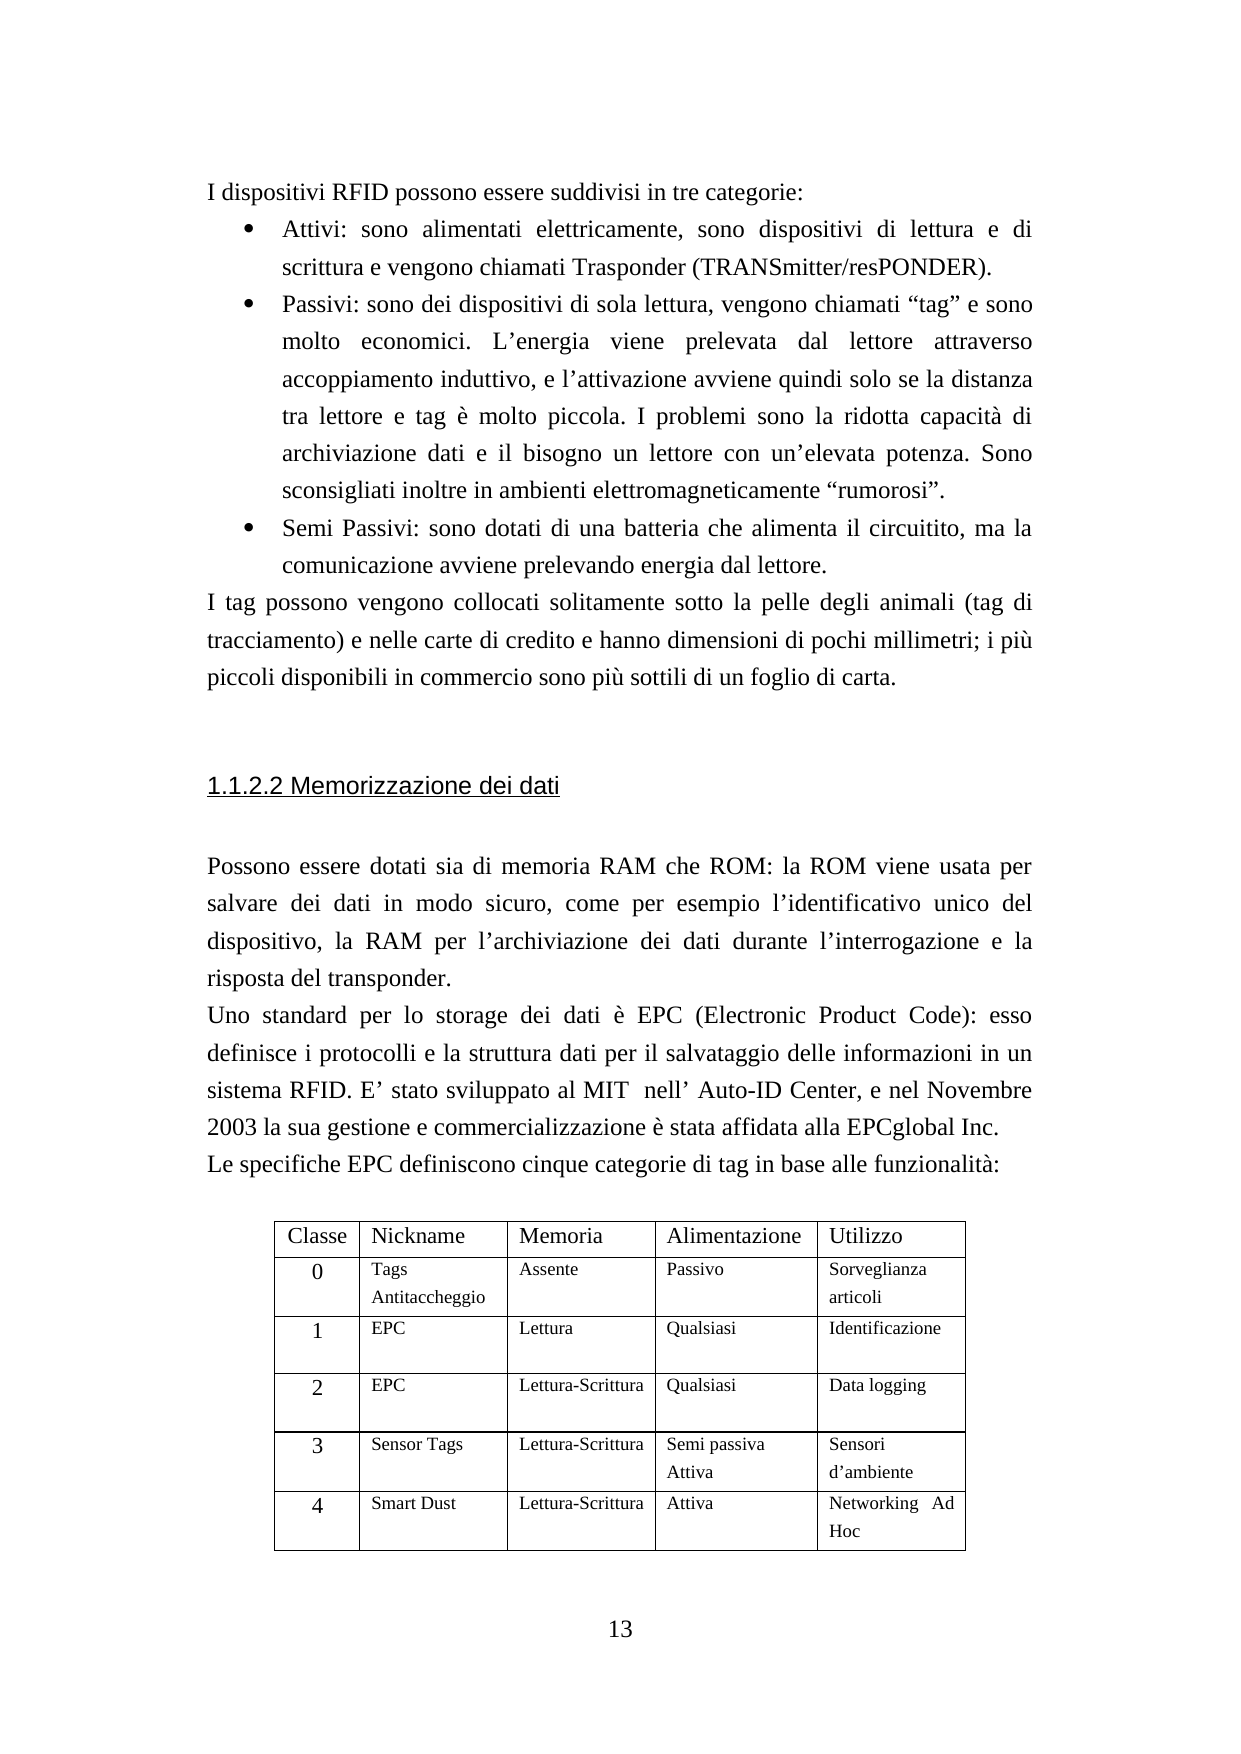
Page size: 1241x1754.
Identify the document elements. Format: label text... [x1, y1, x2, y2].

table_cell 4 [275, 1492, 359, 1550]
table_cell 2 [275, 1374, 359, 1431]
table_header Utilizzo [818, 1222, 965, 1257]
table_cell Identificazione [818, 1317, 965, 1373]
table_cell EPC [360, 1317, 507, 1373]
table_cell Attiva [656, 1492, 817, 1550]
table_cell Lettura [508, 1317, 655, 1373]
table_header Classe [275, 1222, 359, 1257]
table_cell Sorveglianza articoli [818, 1258, 965, 1316]
table_cell Sensori d’ambiente [818, 1433, 965, 1491]
table_cell Sensor Tags [360, 1433, 507, 1491]
table_cell 1 [275, 1317, 359, 1373]
text 1.1.2.2 Memorizzazione dei dati [207, 771, 1033, 799]
table_cell Tags Antitaccheggio [360, 1258, 507, 1316]
table_cell Data logging [818, 1374, 965, 1431]
list Semi Passivi: sono dotati di una batteria che alimenta il circuitito, ma la comunicazione avviene prelevando energia dal lettore. [244, 513, 1033, 579]
table_cell Lettura-Scrittura [508, 1374, 655, 1431]
table_cell Qualsiasi [656, 1317, 817, 1373]
table_cell Lettura-Scrittura [508, 1433, 655, 1491]
list Attivi: sono alimentati elettricamente, sono dispositivi di lettura e di scrittura e vengono chiamati Trasponder (TRANSmitter/resPONDER). [244, 214, 1033, 281]
text Possono essere dotati sia di memoria RAM che ROM: la ROM viene usata per salvare dei dati in modo sicuro, come per esempio l’identificativo unico del dispositivo, la RAM per l’archiviazione dei dati durante l’interrogazione e la risposta del transponder. [207, 851, 1033, 992]
table_header Nickname [360, 1222, 507, 1257]
table_cell 0 [275, 1258, 359, 1316]
text I tag possono vengono collocati solitamente sotto la pelle degli animali (tag di tracciamento) e nelle carte di credito e hanno dimensioni di pochi millimetri; i più piccoli disponibili in commercio sono più sottili di un foglio di carta. [207, 587, 1033, 691]
table_cell Qualsiasi [656, 1374, 817, 1431]
list Passivi: sono dei dispositivi di sola lettura, vengono chiamati “tag” e sono molto economici. L’energia viene prelevata dal lettore attraverso accoppiamento induttivo, e l’attivazione avviene quindi solo se la distanza tra lettore e tag è molto piccola. I problemi sono la ridotta capacità di archiviazione dati e il bisogno un lettore con un’elevata potenza. Sono sconsigliati inoltre in ambienti elettromagneticamente “rumorosi”. [244, 289, 1033, 504]
text Le specifiche EPC definiscono cinque categorie di tag in base alle funzionalità: [207, 1149, 1033, 1178]
table_cell EPC [360, 1374, 507, 1431]
text Uno standard per lo storage dei dati è EPC (Electronic Product Code): esso definisce i protocolli e la struttura dati per il salvataggio delle informazioni in un sistema RFID. E’ stato sviluppato al MIT nell’ Auto-ID Center, e nel Novembre 2003 la sua gestione e commercializzazione è stata affidata alla EPCglobal Inc. [207, 1000, 1033, 1141]
table_header Memoria [508, 1222, 655, 1257]
table_cell Smart Dust [360, 1492, 507, 1550]
table_cell Lettura-Scrittura [508, 1492, 655, 1550]
table_cell Semi passiva Attiva [656, 1433, 817, 1491]
table_cell Assente [508, 1258, 655, 1316]
table_cell Networking Ad Hoc [818, 1492, 965, 1550]
text I dispositivi RFID possono essere suddivisi in tre categorie: [207, 177, 1033, 206]
table_cell 3 [275, 1433, 359, 1491]
table_header Alimentazione [656, 1222, 817, 1257]
table_cell Passivo [656, 1258, 817, 1316]
